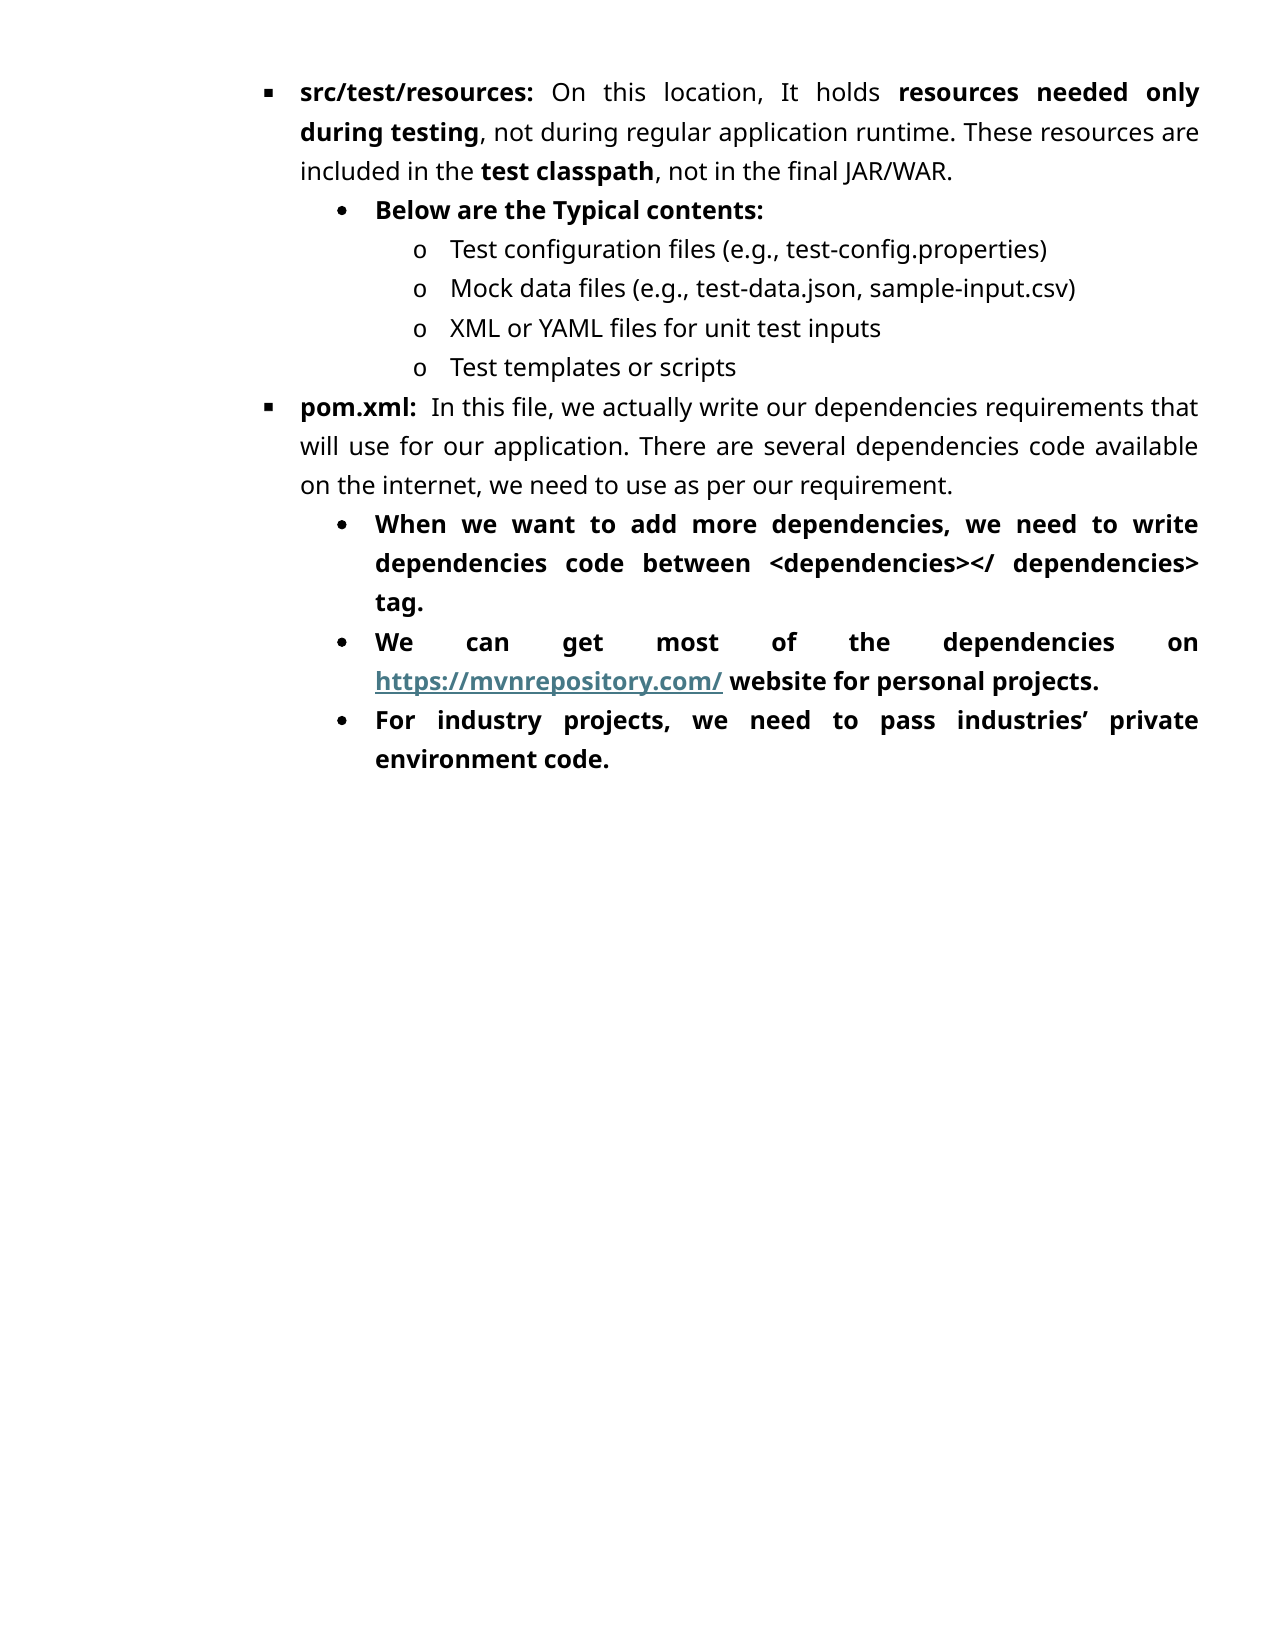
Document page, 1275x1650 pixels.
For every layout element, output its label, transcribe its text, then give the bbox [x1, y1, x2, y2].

list src/test/resources: On this location, It holds resources needed only during testing, not during regular application runtime. These resources are included in the test classpath, not in the final JAR/WAR. [262, 75, 1200, 187]
list Test templates or scripts [412, 350, 1200, 384]
list pom.xml: In this file, we actually write our dependencies requirements that will use for our application. There are several dependencies code available on the internet, we need to use as per our requirement. [262, 389, 1200, 502]
list Test configuration files (e.g., test-config.properties) [412, 232, 1200, 266]
list We can get most of the dependencies on https://mvnrepository.com/ website for personal projects. [337, 624, 1200, 697]
list Below are the Typical contents: [337, 192, 1200, 227]
list Mock data files (e.g., test-data.json, sample-input.csv) [412, 271, 1200, 305]
list XML or YAML files for unit test inputs [412, 310, 1200, 345]
list For industry projects, we need to pass industries’ private environment code. [337, 702, 1200, 776]
list When we want to add more dependencies, we need to write dependencies code between <dependencies></ dependencies> tag. [337, 507, 1200, 619]
